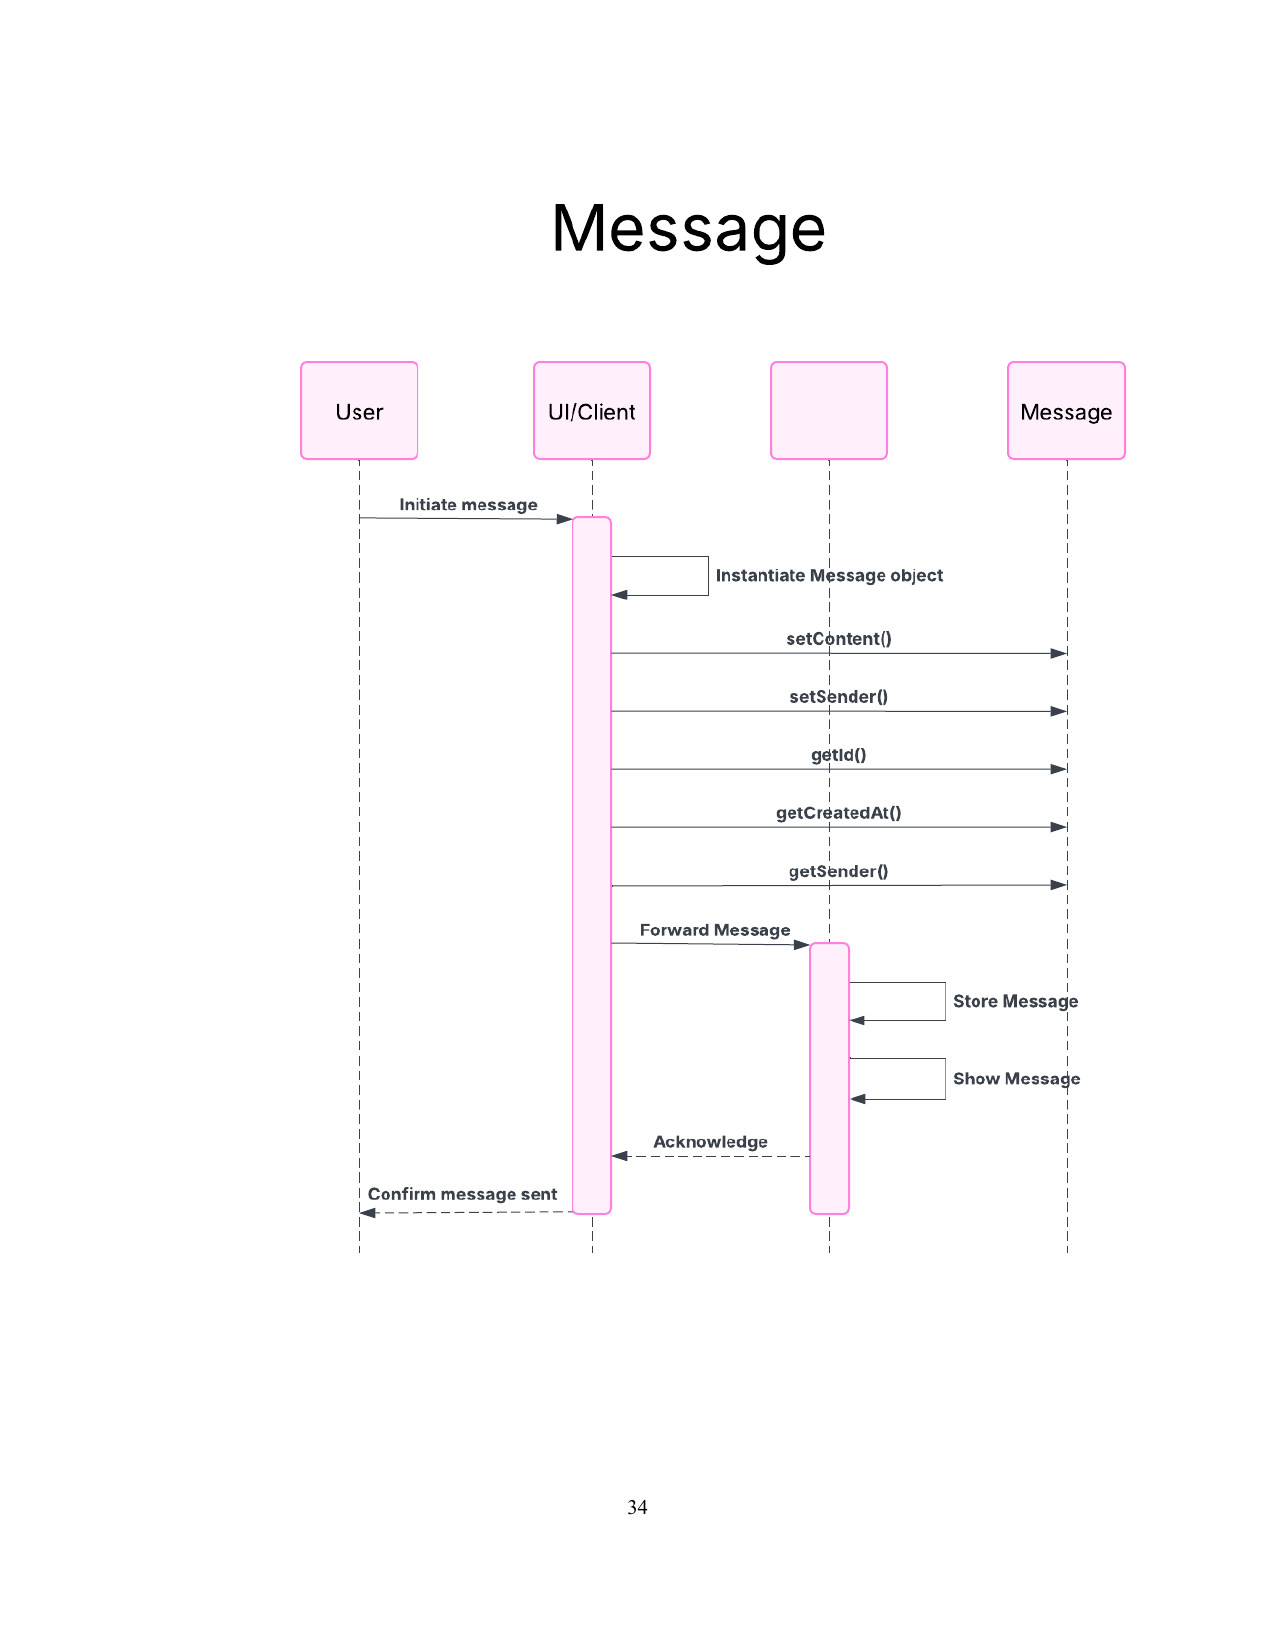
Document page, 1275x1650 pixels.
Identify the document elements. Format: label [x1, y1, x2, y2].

picture [262, 150, 1163, 1290]
